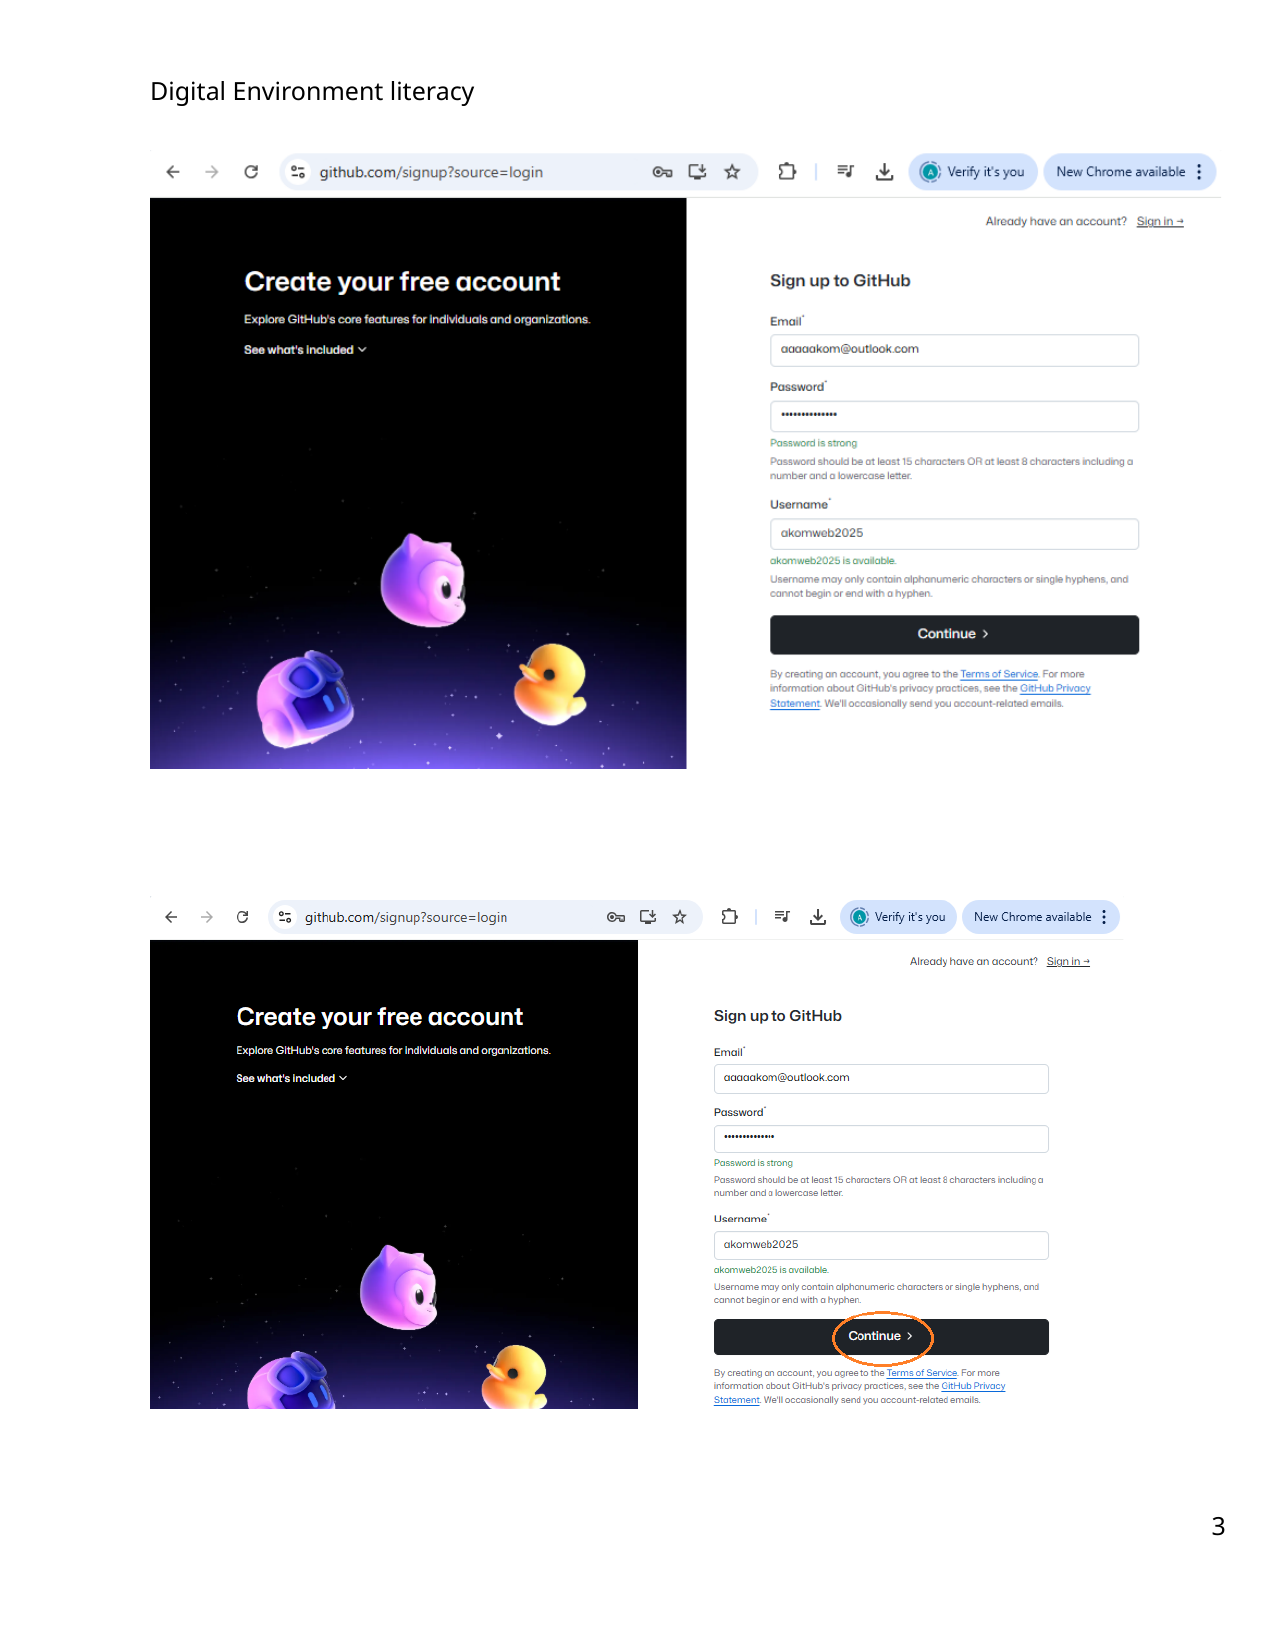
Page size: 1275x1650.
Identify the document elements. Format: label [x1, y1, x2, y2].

picture [150, 846, 1124, 1409]
picture [150, 150, 1222, 769]
